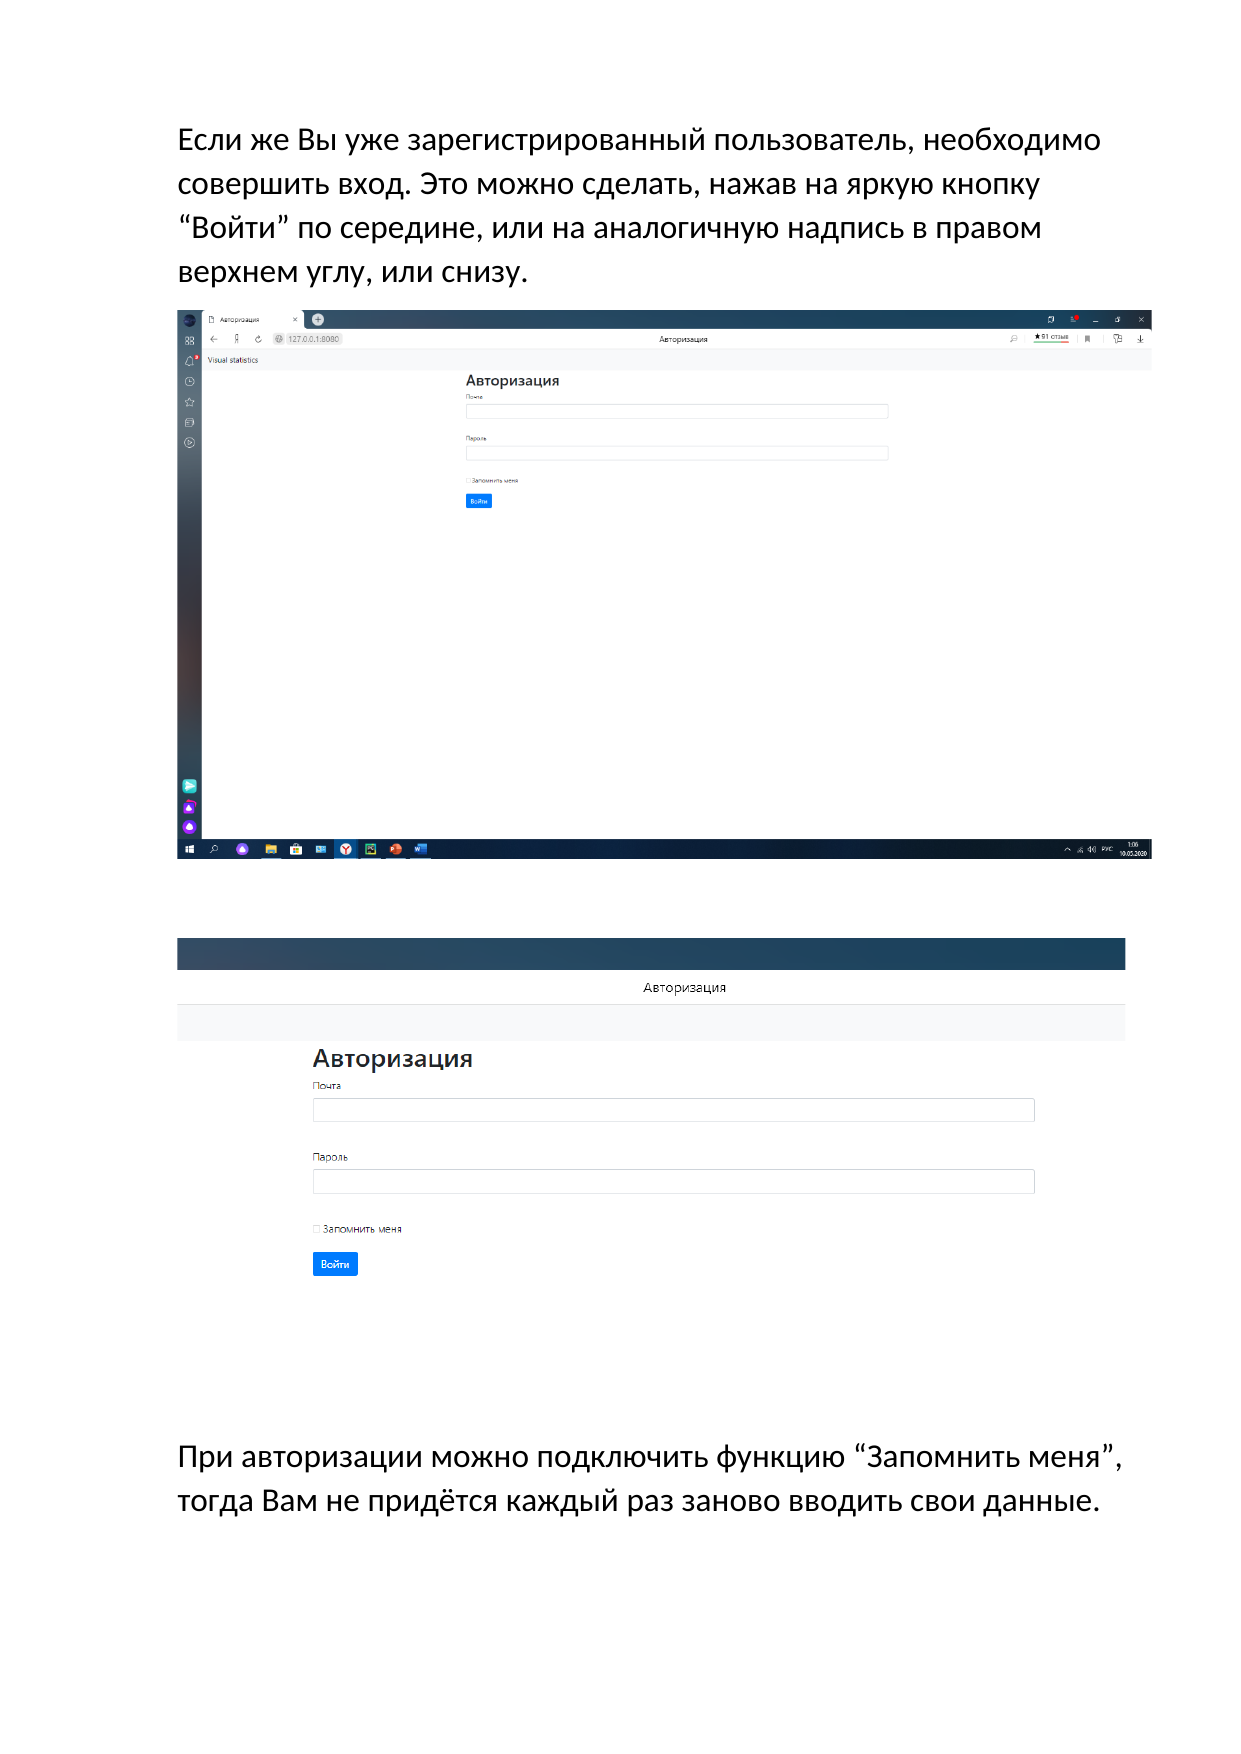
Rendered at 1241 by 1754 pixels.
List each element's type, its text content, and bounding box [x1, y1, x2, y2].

picture [177, 938, 1126, 1417]
text Если же Вы уже зарегистрированный пользователь, необходимо совершить вход. Это можно сделать, нажав на яркую кнопку “Войти” по середине, или на аналогичную надпись в правом верхнем углу, или снизу. [177, 118, 1152, 291]
text При авторизации можно подключить функцию “Запомнить меня”, тогда Вам не придётся каждый раз заново вводить свои данные. [177, 1435, 1152, 1520]
picture [177, 310, 1152, 859]
